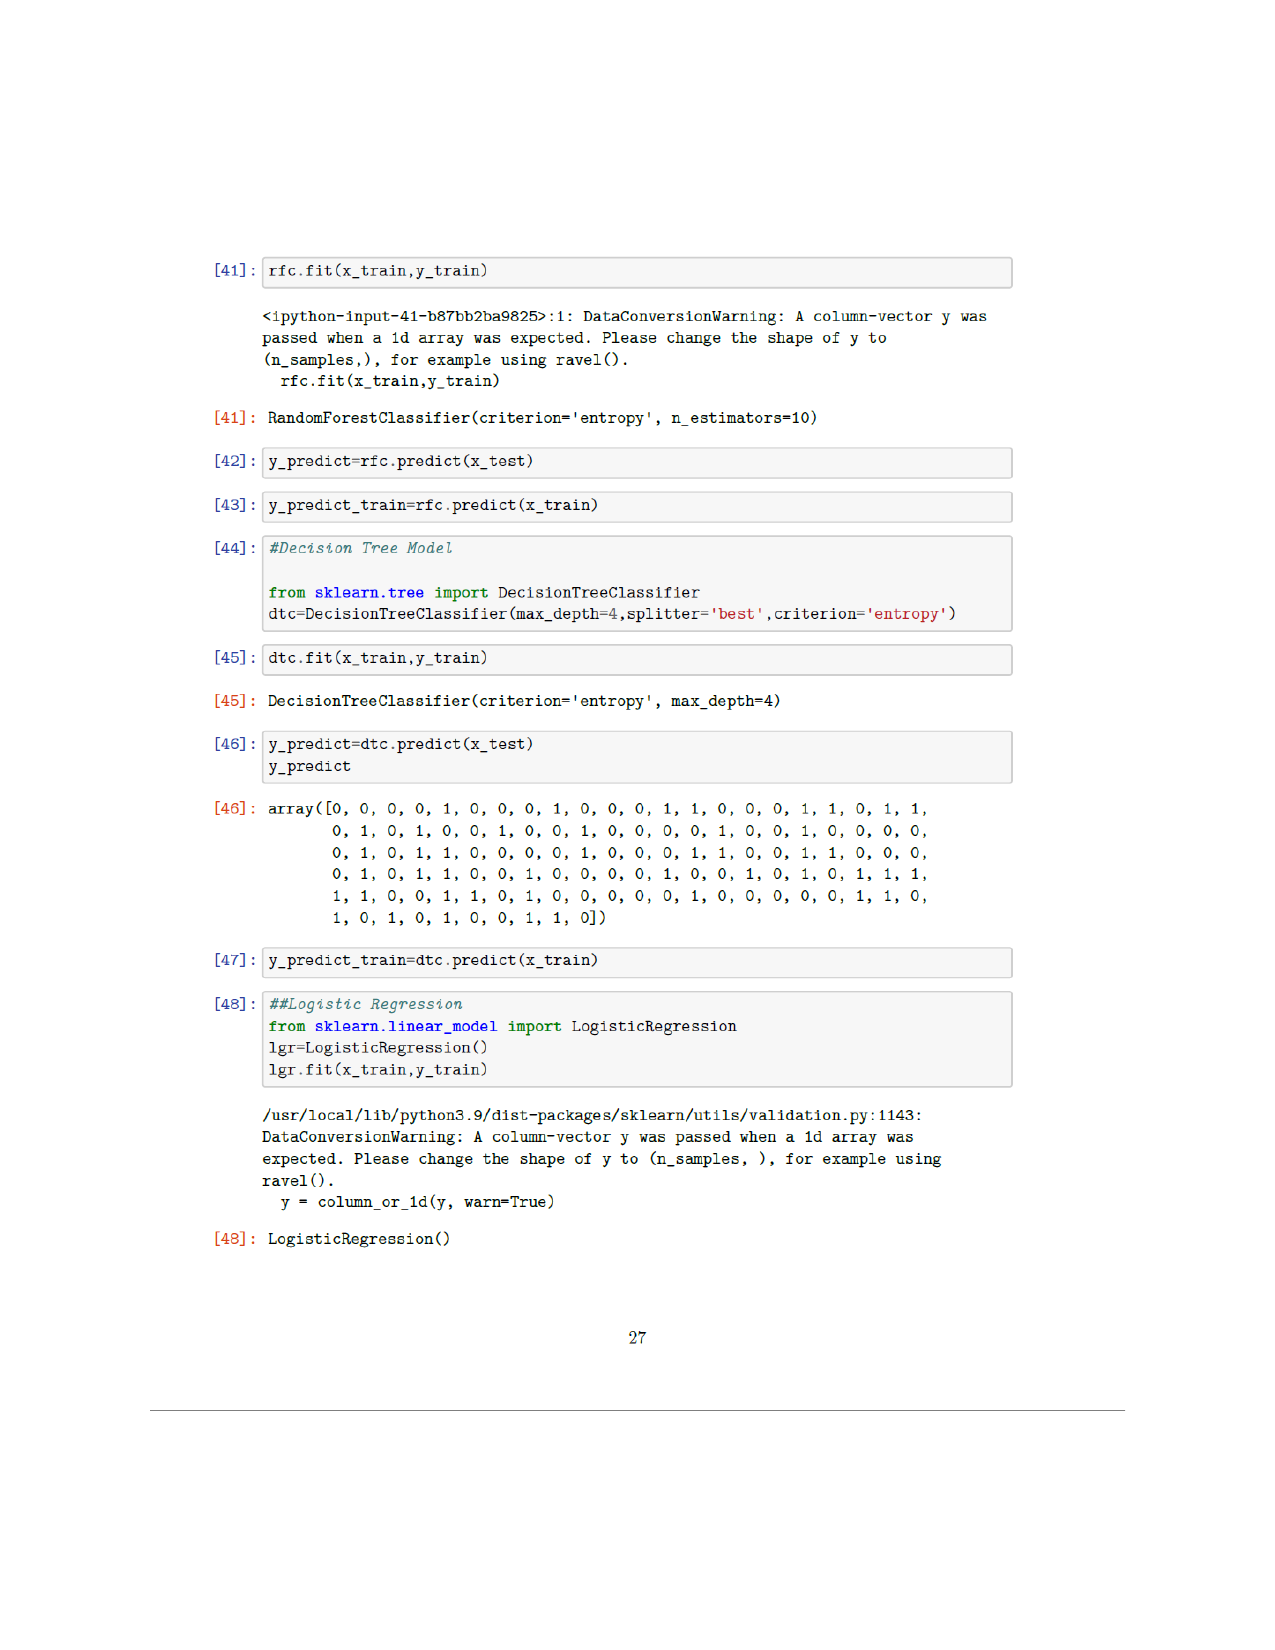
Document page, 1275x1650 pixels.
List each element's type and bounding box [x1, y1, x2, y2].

picture [150, 150, 1125, 1411]
